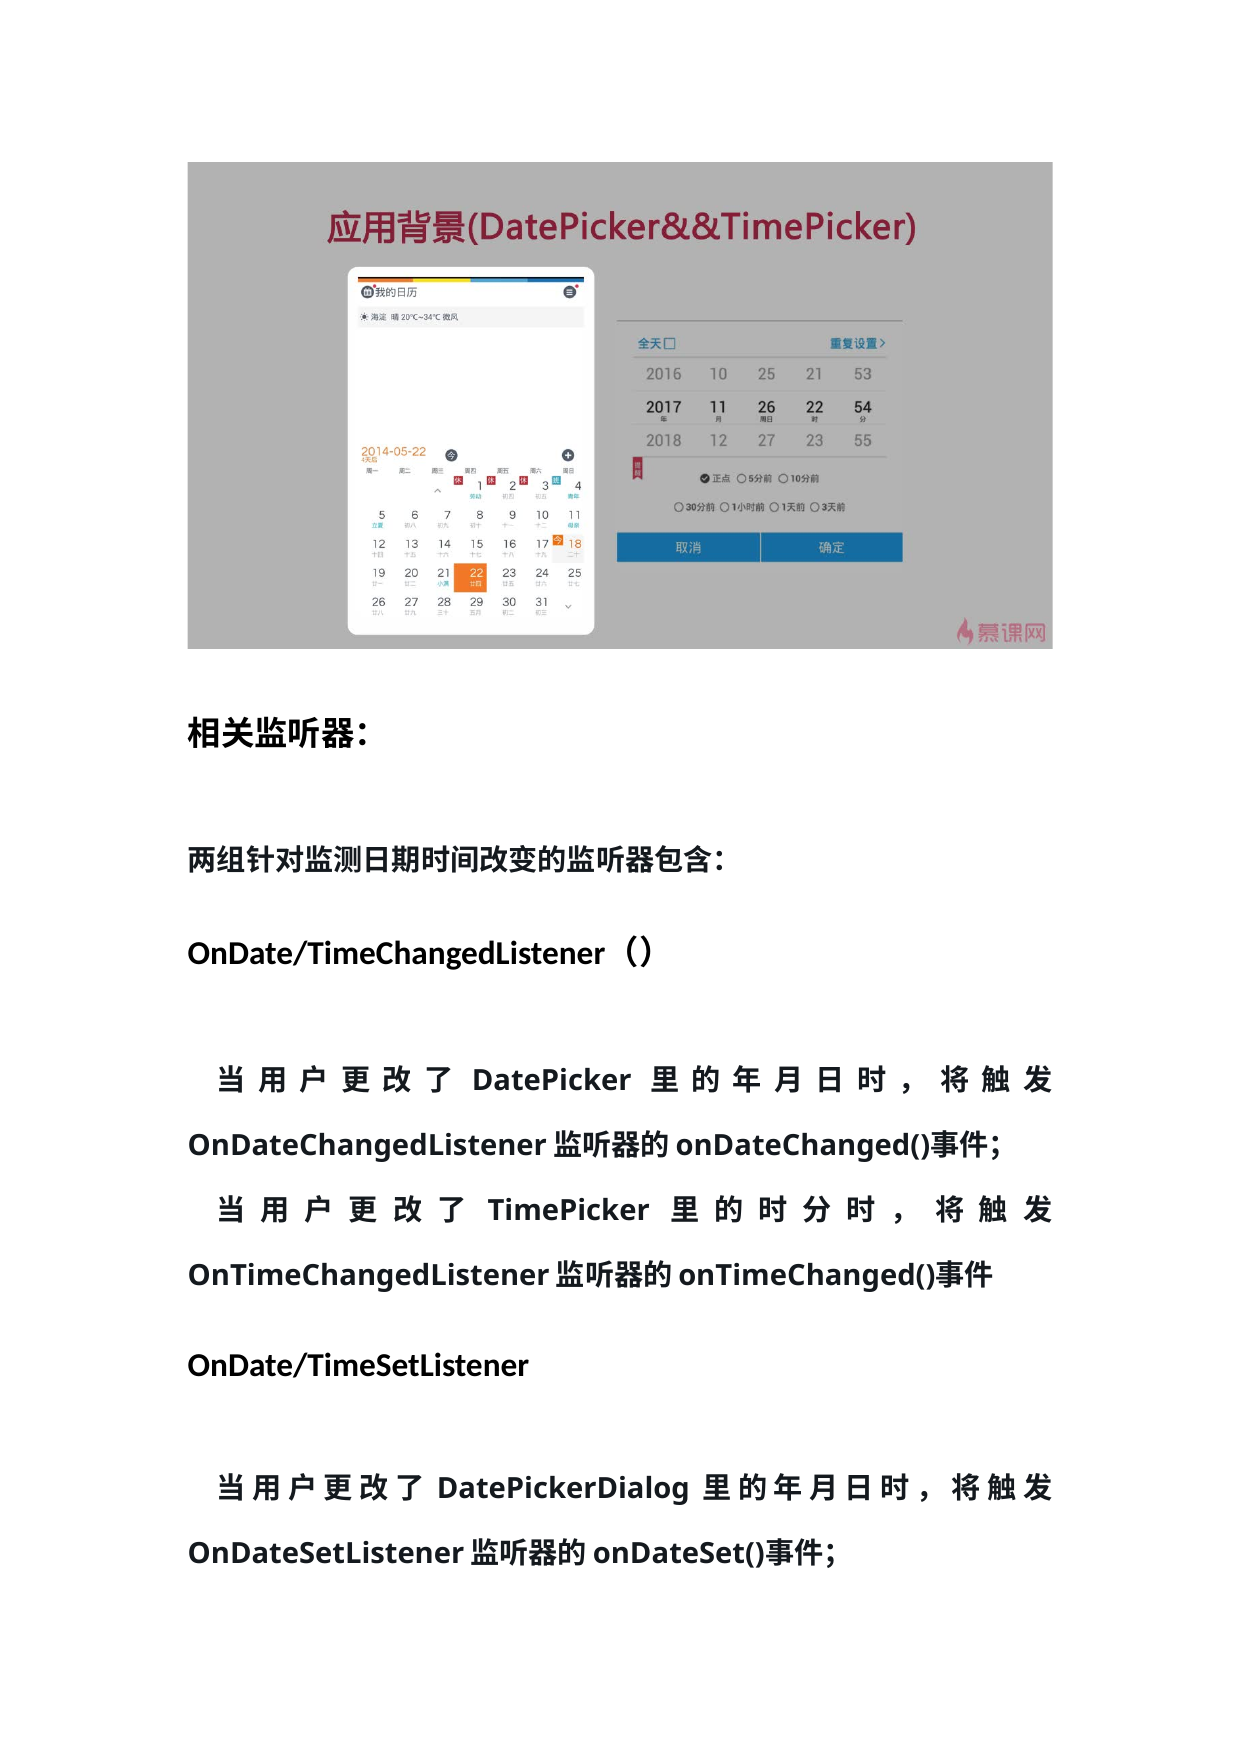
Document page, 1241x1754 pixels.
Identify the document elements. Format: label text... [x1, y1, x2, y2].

text 当用户更改了TimePicker里的时分时，将触发OnTimeChangedListener监听器的onTimeChanged()事件 [187, 1175, 1053, 1305]
subtitle OnDate/TimeSetListener [187, 1332, 1053, 1397]
text 当用户更改了DatePicker里的年月日时，将触发OnDateChangedListener监听器的onDateChanged()事件； [187, 1045, 1053, 1175]
picture [187, 162, 1053, 649]
text 当用户更改了DatePickerDialog里的年月日时，将触发OnDateSetListener监听器的onDateSet()事件； [187, 1454, 1053, 1584]
subtitle 相关监听器： [187, 698, 1053, 763]
text 两组针对监测日期时间改变的监听器包含： [187, 826, 1053, 891]
subtitle OnDate/TimeChangedListener（） [187, 918, 1053, 983]
